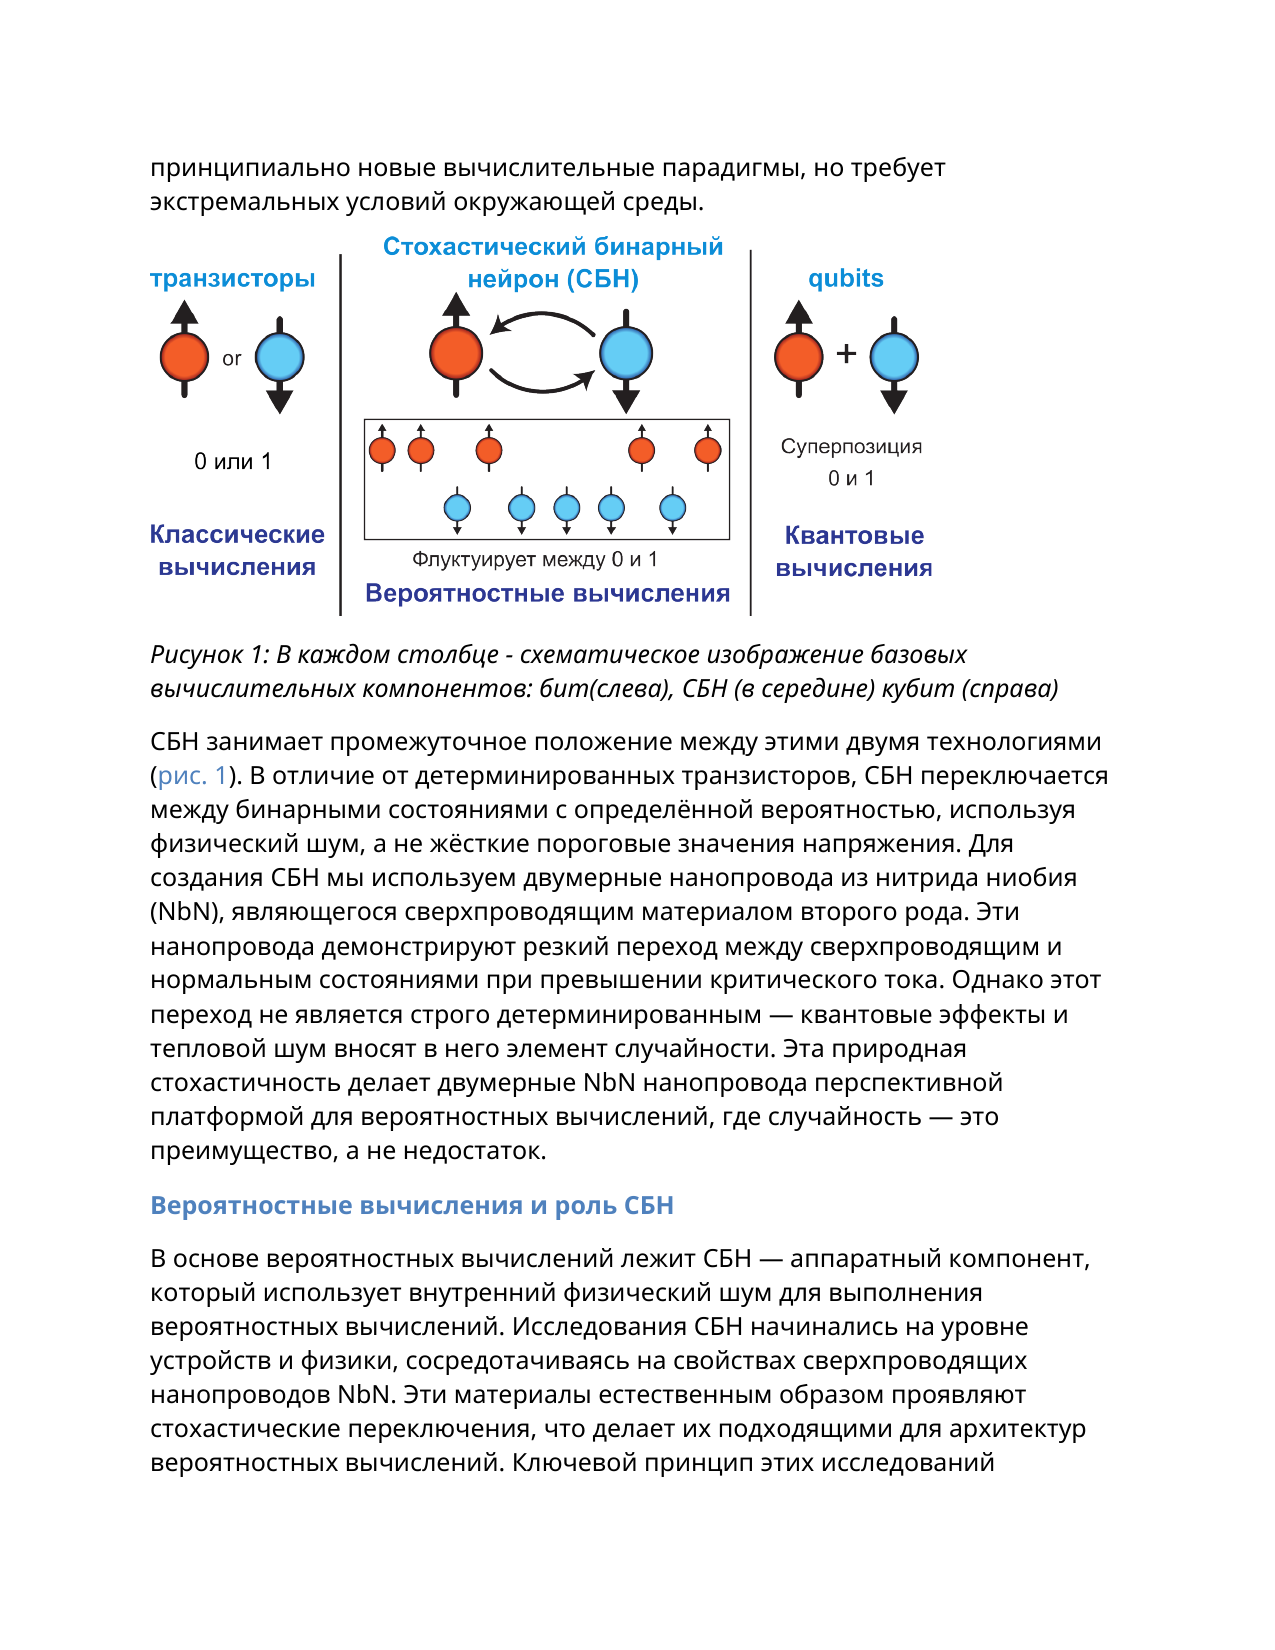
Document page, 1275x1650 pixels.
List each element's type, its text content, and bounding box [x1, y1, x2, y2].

subtitle Вероятностные вычисления и роль СБН [150, 1187, 1125, 1221]
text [150, 1240, 1125, 1479]
picture [150, 236, 932, 616]
text СБН занимает промежуточное положение между этими двумя технологиями (рис. 1). В отличие от детерминированных транзисторов, СБН переключается между бинарными состояниями с определённой вероятностью, используя физический шум, а не жёсткие пороговые значения напряжения. Для создания СБН мы используем двумерные нанопровода из нитрида ниобия (NbN), являющегося сверхпроводящим материалом второго рода. Эти нанопровода демонстрируют резкий переход между сверхпроводящим и нормальным состояниями при превышении критического тока. Однако этот переход не является строго детерминированным — квантовые эффекты и тепловой шум вносят в него элемент случайности. Эта природная стохастичность делает двумерные NbN нанопровода перспективной платформой для вероятностных вычислений, где случайность — это преимущество, а не недостаток. [150, 724, 1125, 1167]
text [150, 150, 1125, 218]
text Рисунок 1: В каждом столбце - схематическое изображение базовых вычислительных компонентов: бит(слева), СБН (в середине) кубит (справа) [150, 637, 1125, 705]
